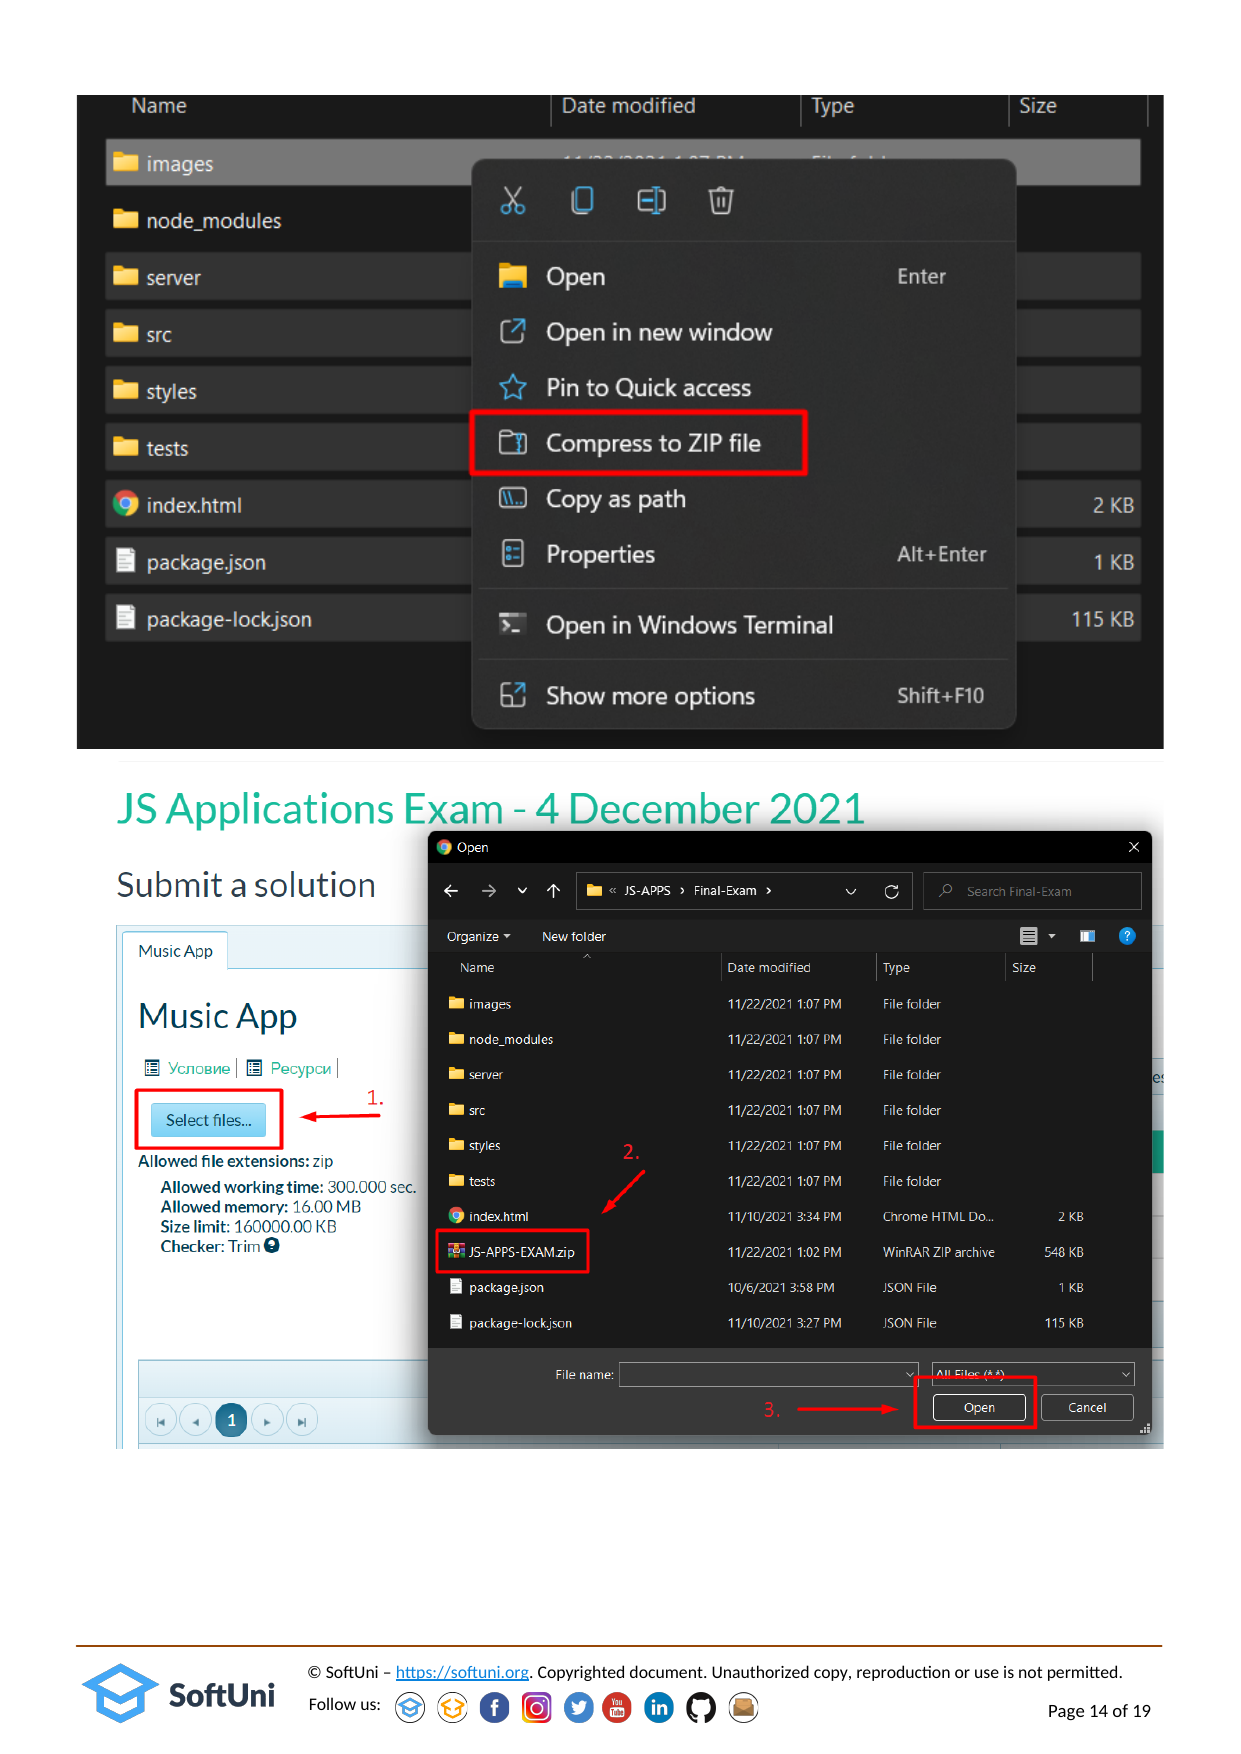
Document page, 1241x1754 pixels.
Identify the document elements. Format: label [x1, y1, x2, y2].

picture [395, 1692, 425, 1723]
picture [75, 1658, 281, 1729]
picture [686, 1692, 716, 1723]
picture [658, 1705, 667, 1714]
picture [644, 1692, 653, 1701]
picture [76, 95, 1164, 749]
picture [522, 1692, 552, 1723]
picture [564, 1692, 594, 1723]
picture [602, 1692, 632, 1723]
picture [76, 761, 1164, 1449]
picture [437, 1692, 468, 1723]
picture [644, 1714, 653, 1723]
picture [479, 1692, 510, 1723]
picture [665, 1714, 674, 1723]
picture [728, 1692, 759, 1723]
picture [665, 1692, 674, 1701]
